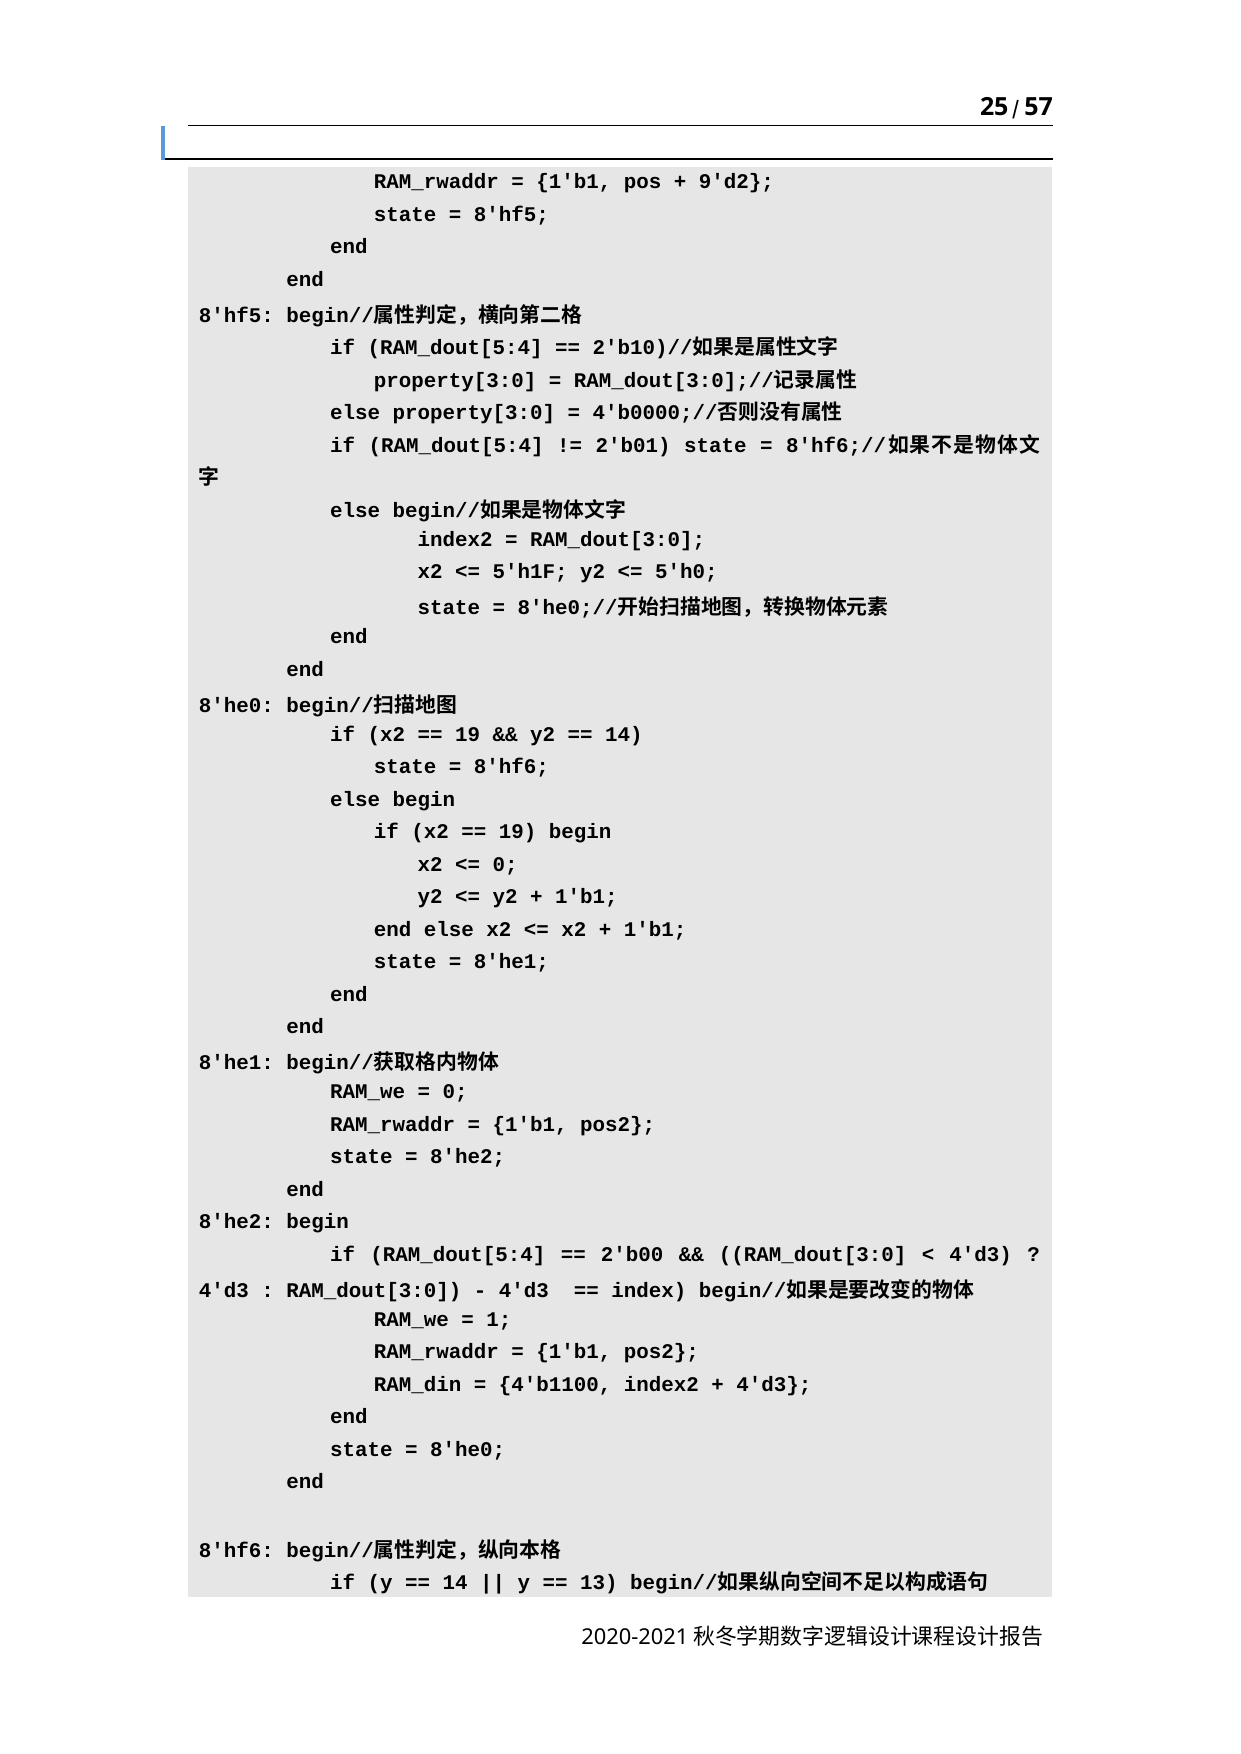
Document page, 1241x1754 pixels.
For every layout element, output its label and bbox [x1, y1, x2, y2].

table_header [188, 167, 1052, 1597]
